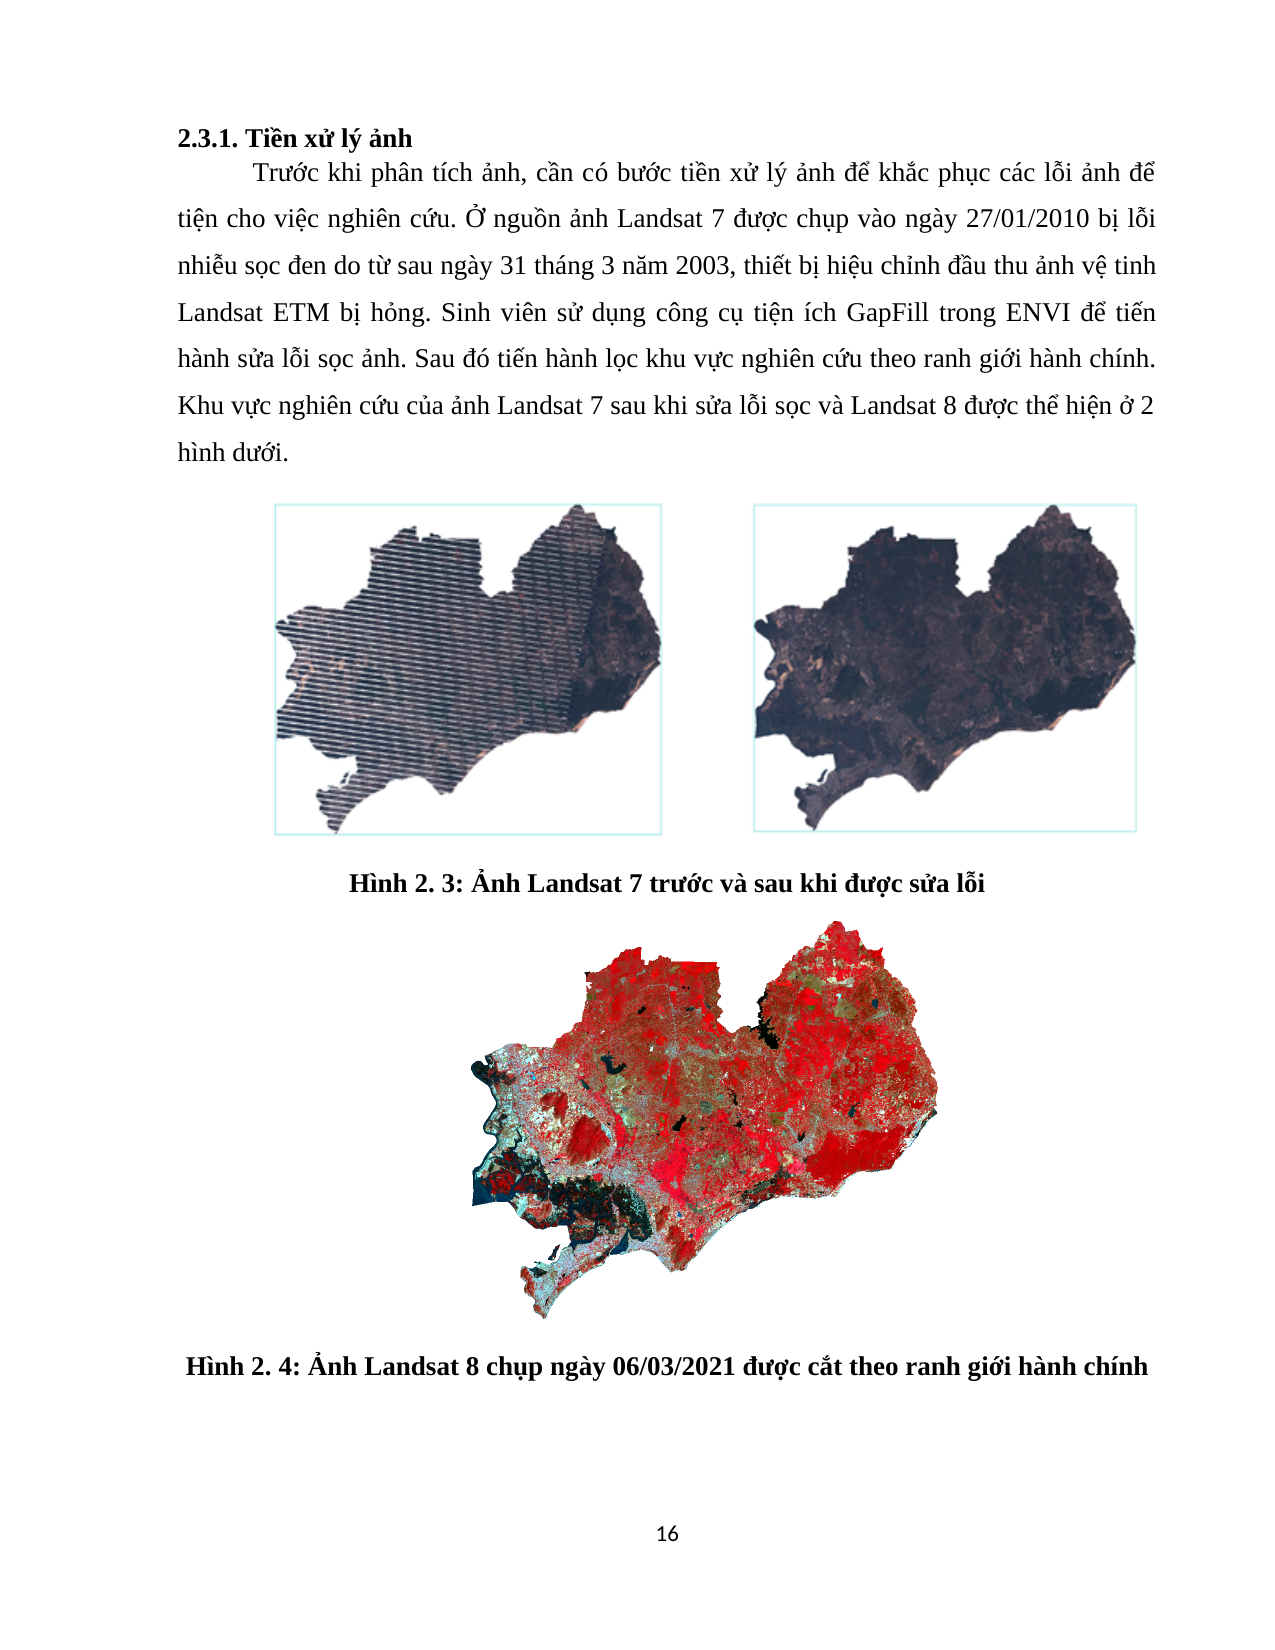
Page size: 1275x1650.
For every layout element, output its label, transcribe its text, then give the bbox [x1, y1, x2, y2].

subtitle 2.3.1. Tiền xử lý ảnh [177, 122, 1157, 153]
text Trước khi phân tích ảnh, cần có bước tiền xử lý ảnh để khắc phục các lỗi ảnh để tiện cho việc nghiên cứu. Ở nguồn ảnh Landsat 7 được chụp vào ngày 27/01/2010 bị lỗi nhiễu sọc đen do từ sau ngày 31 tháng 3 năm 2003, thiết bị hiệu chỉnh đầu thu ảnh vệ tinh Landsat ETM bị hỏng. Sinh viên sử dụng công cụ tiện ích GapFill trong ENVI để tiến hành sửa lỗi sọc ảnh. Sau đó tiến hành lọc khu vực nghiên cứu theo ranh giới hành chính. Khu vực nghiên cứu của ảnh Landsat 7 sau khi sửa lỗi sọc và Landsat 8 được thể hiện ở 2 hình dưới. [177, 156, 1157, 467]
picture [267, 499, 1142, 837]
picture [470, 919, 939, 1320]
